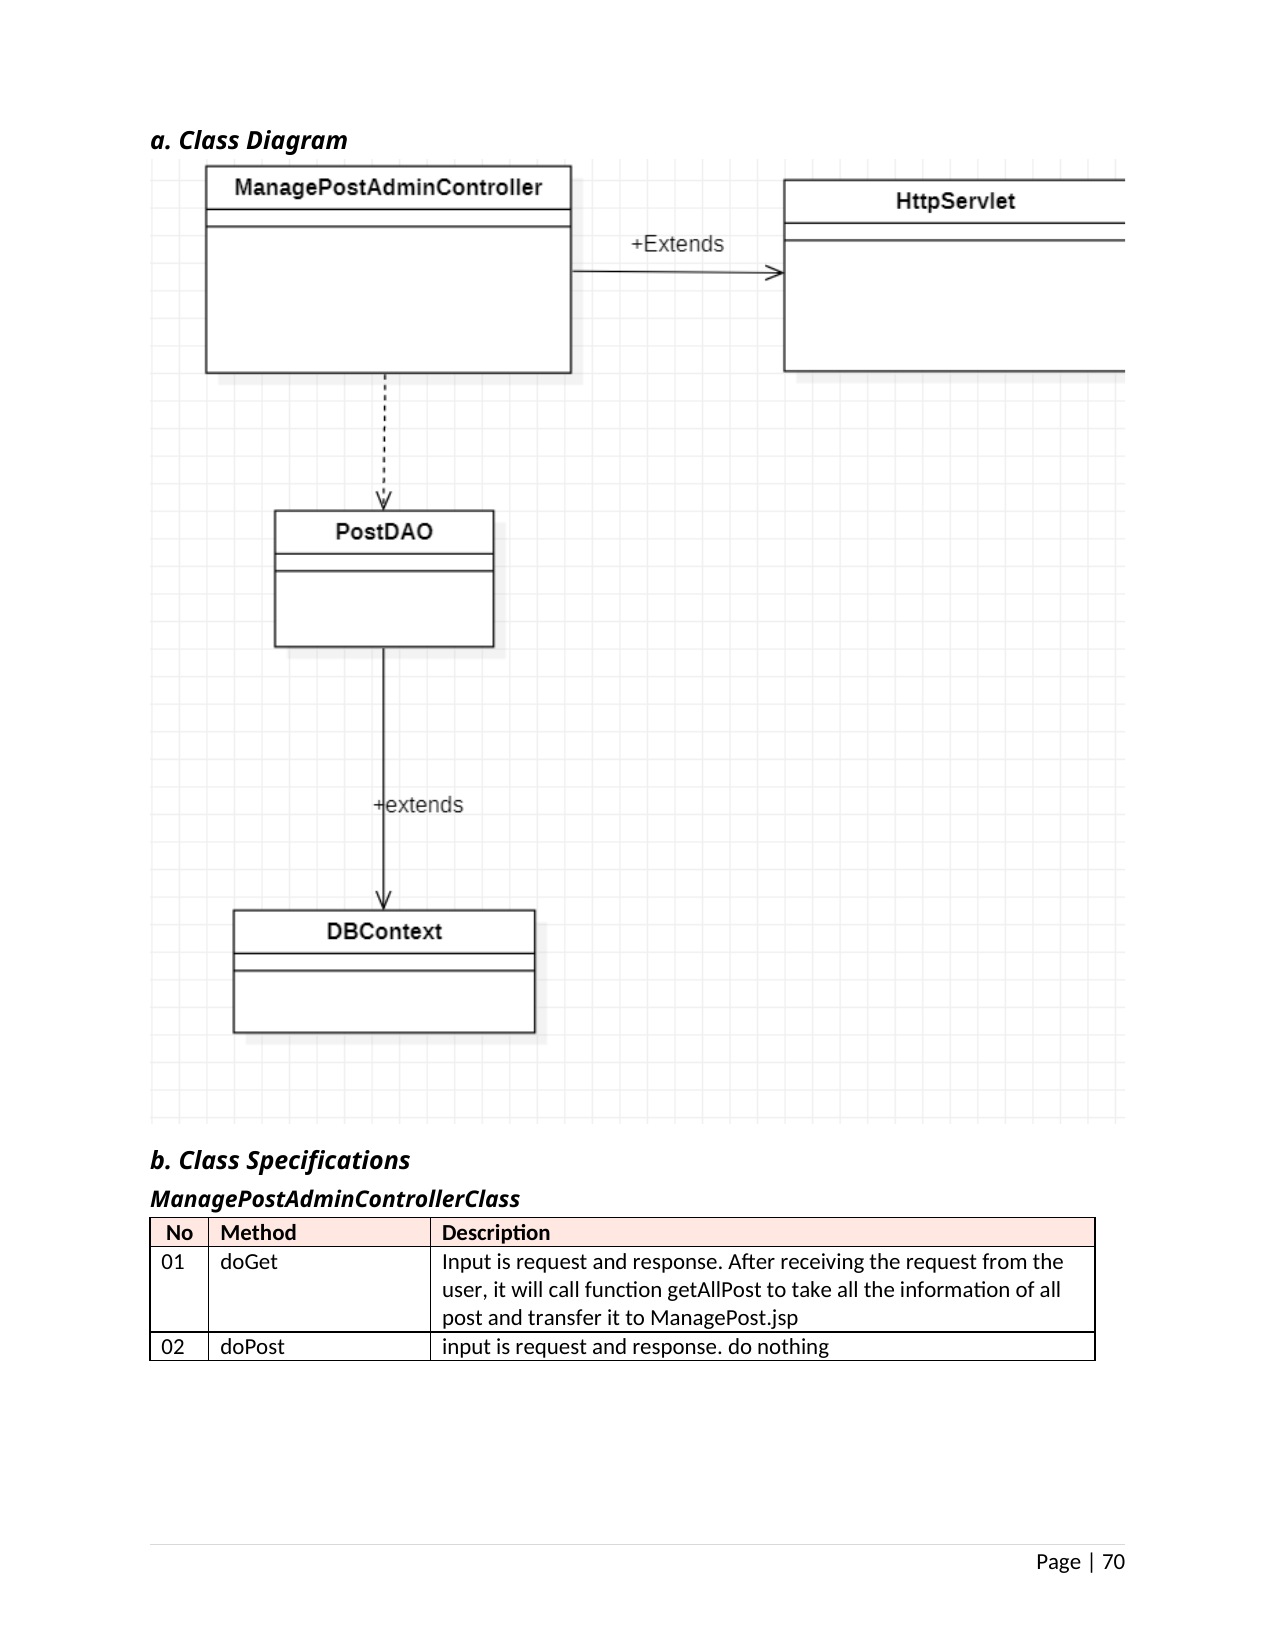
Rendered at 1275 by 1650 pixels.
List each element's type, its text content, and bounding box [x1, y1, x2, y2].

table_cell Input is request and response. After receiving the request from the user, it will call function getAllPost to take all the information of all post and transfer it to ManagePost.jsp [431, 1247, 1094, 1331]
table_header Description [431, 1218, 1094, 1246]
table_header No [151, 1218, 208, 1246]
table_cell doPost [209, 1333, 430, 1360]
table_cell 01 [151, 1247, 208, 1331]
subtitle a. Class Diagram [150, 122, 1125, 156]
table_cell input is request and response. do nothing [431, 1333, 1094, 1360]
table_cell 02 [151, 1333, 208, 1360]
table_header Method [209, 1218, 430, 1246]
subtitle b. Class Specifications [150, 1142, 1125, 1177]
picture [150, 159, 1125, 1124]
table_cell doGet [209, 1247, 430, 1331]
